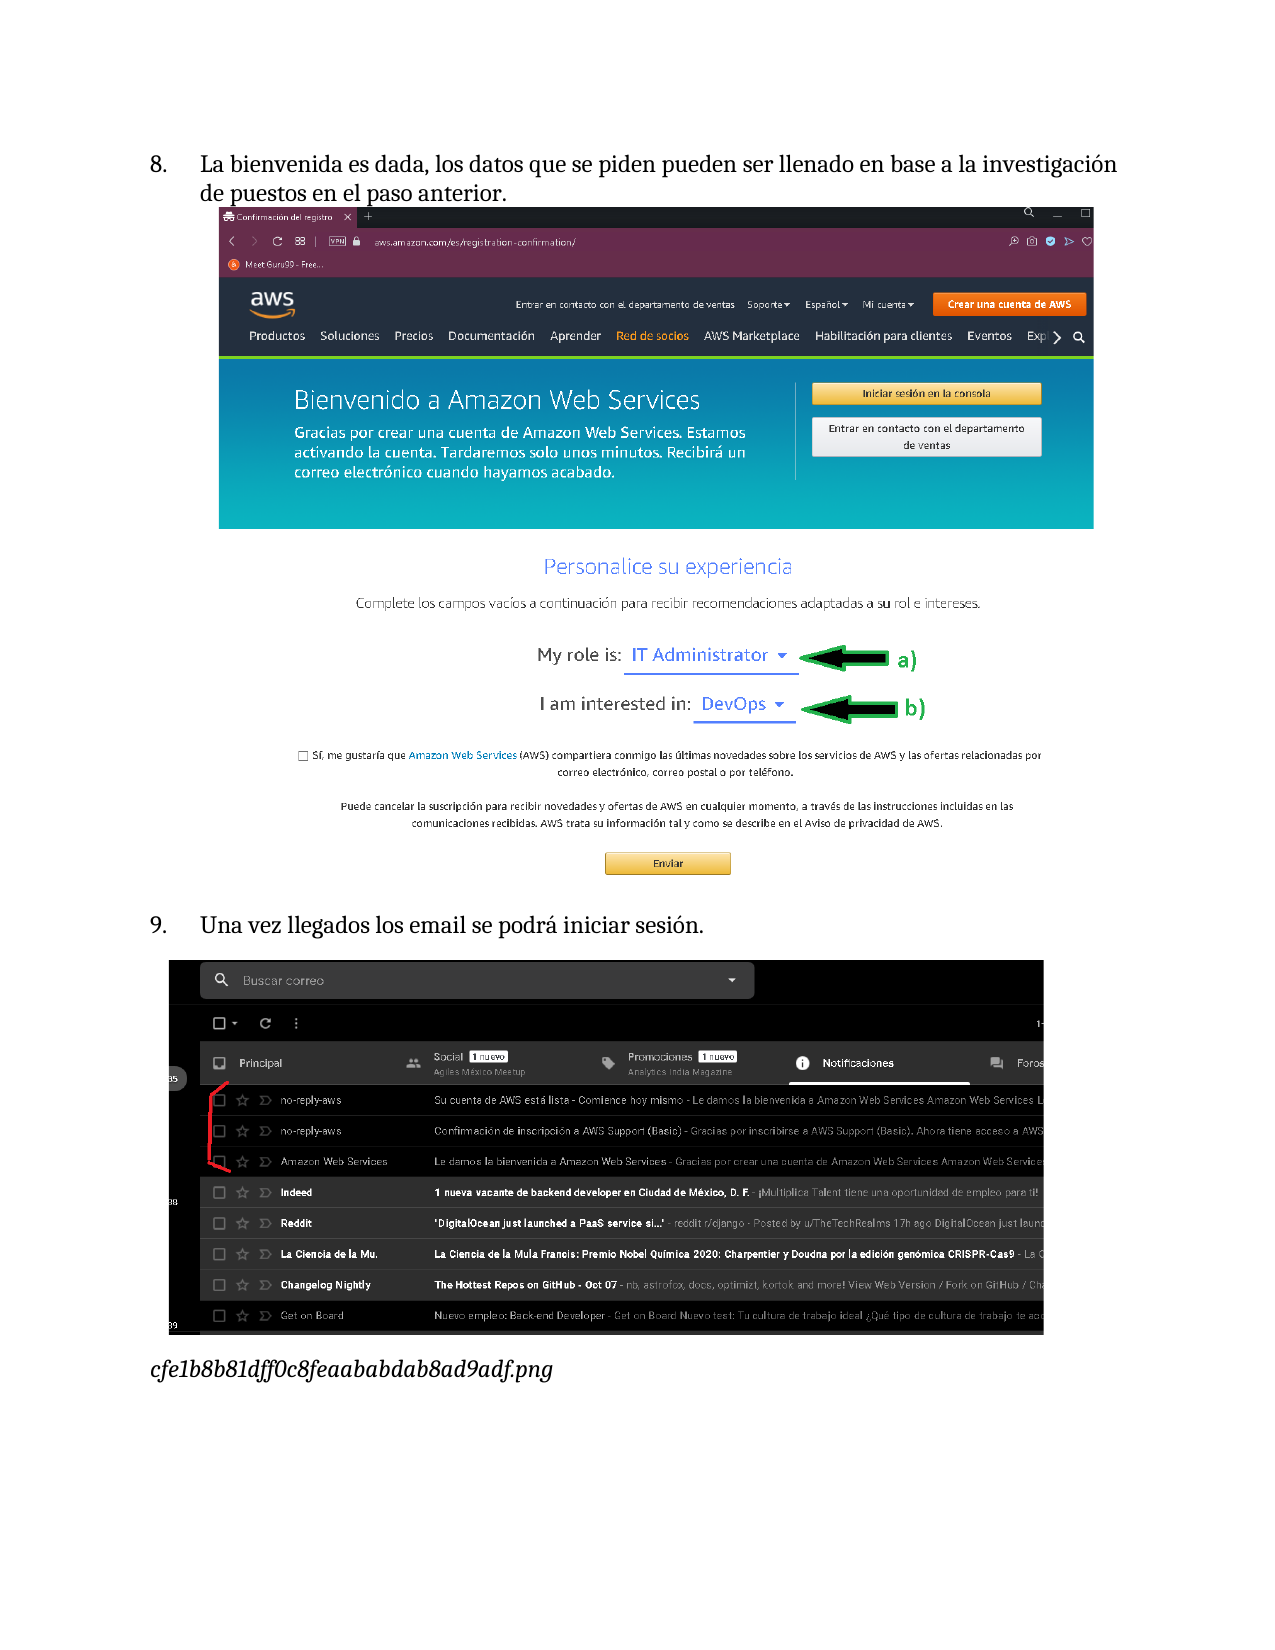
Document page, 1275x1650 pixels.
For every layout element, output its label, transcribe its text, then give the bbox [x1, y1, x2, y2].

picture [218, 207, 1094, 358]
text cfe1b8b81dff0c8feaababdab8ad9adf.png [150, 1355, 1125, 1384]
picture [168, 960, 1044, 1335]
list Una vez llegados los email se podrá iniciar sesión. [150, 911, 1125, 940]
picture [218, 418, 1094, 891]
picture [813, 383, 1041, 404]
